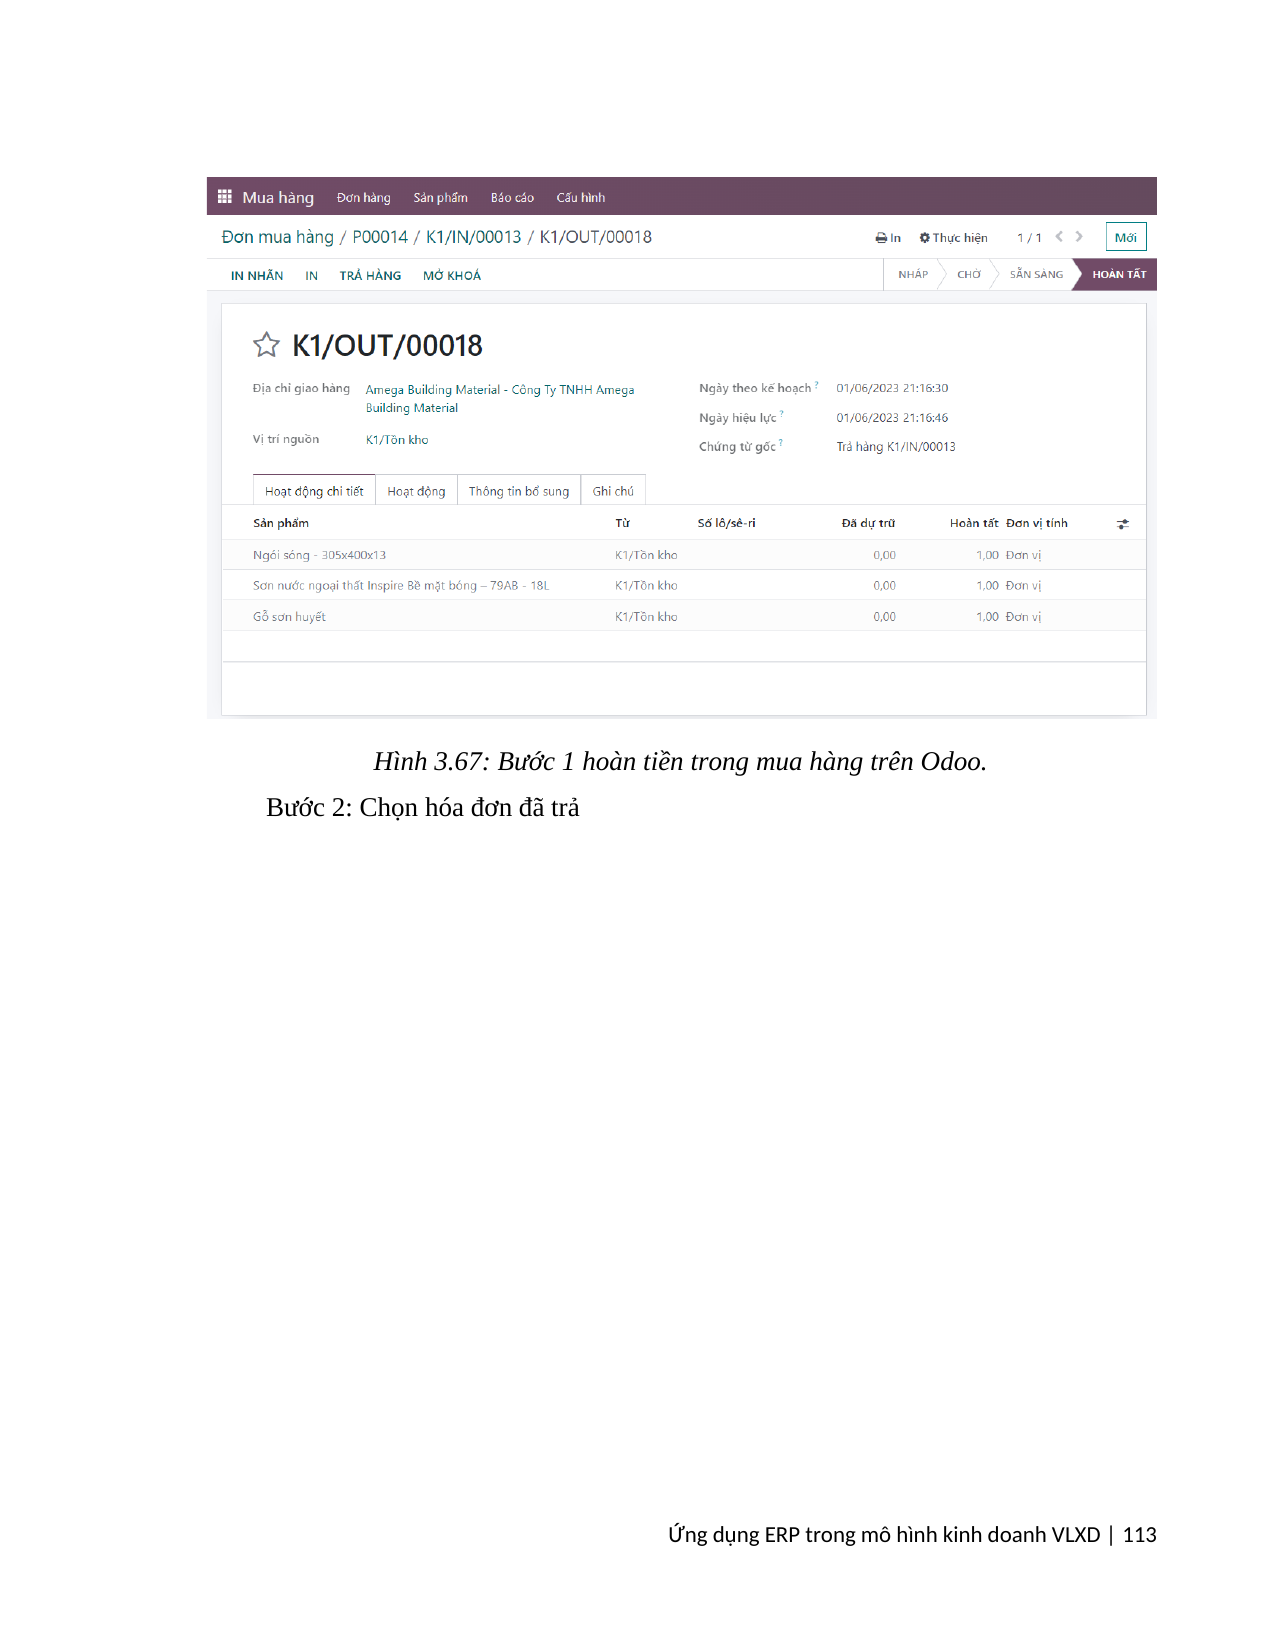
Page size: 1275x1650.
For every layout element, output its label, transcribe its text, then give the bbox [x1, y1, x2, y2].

text Hình 3.67: Bước 1 hoàn tiền trong mua hàng trên Odoo. [207, 745, 1157, 777]
text Bước 2: Chọn hóa đơn đã trả [207, 791, 1157, 823]
picture [206, 177, 1157, 719]
